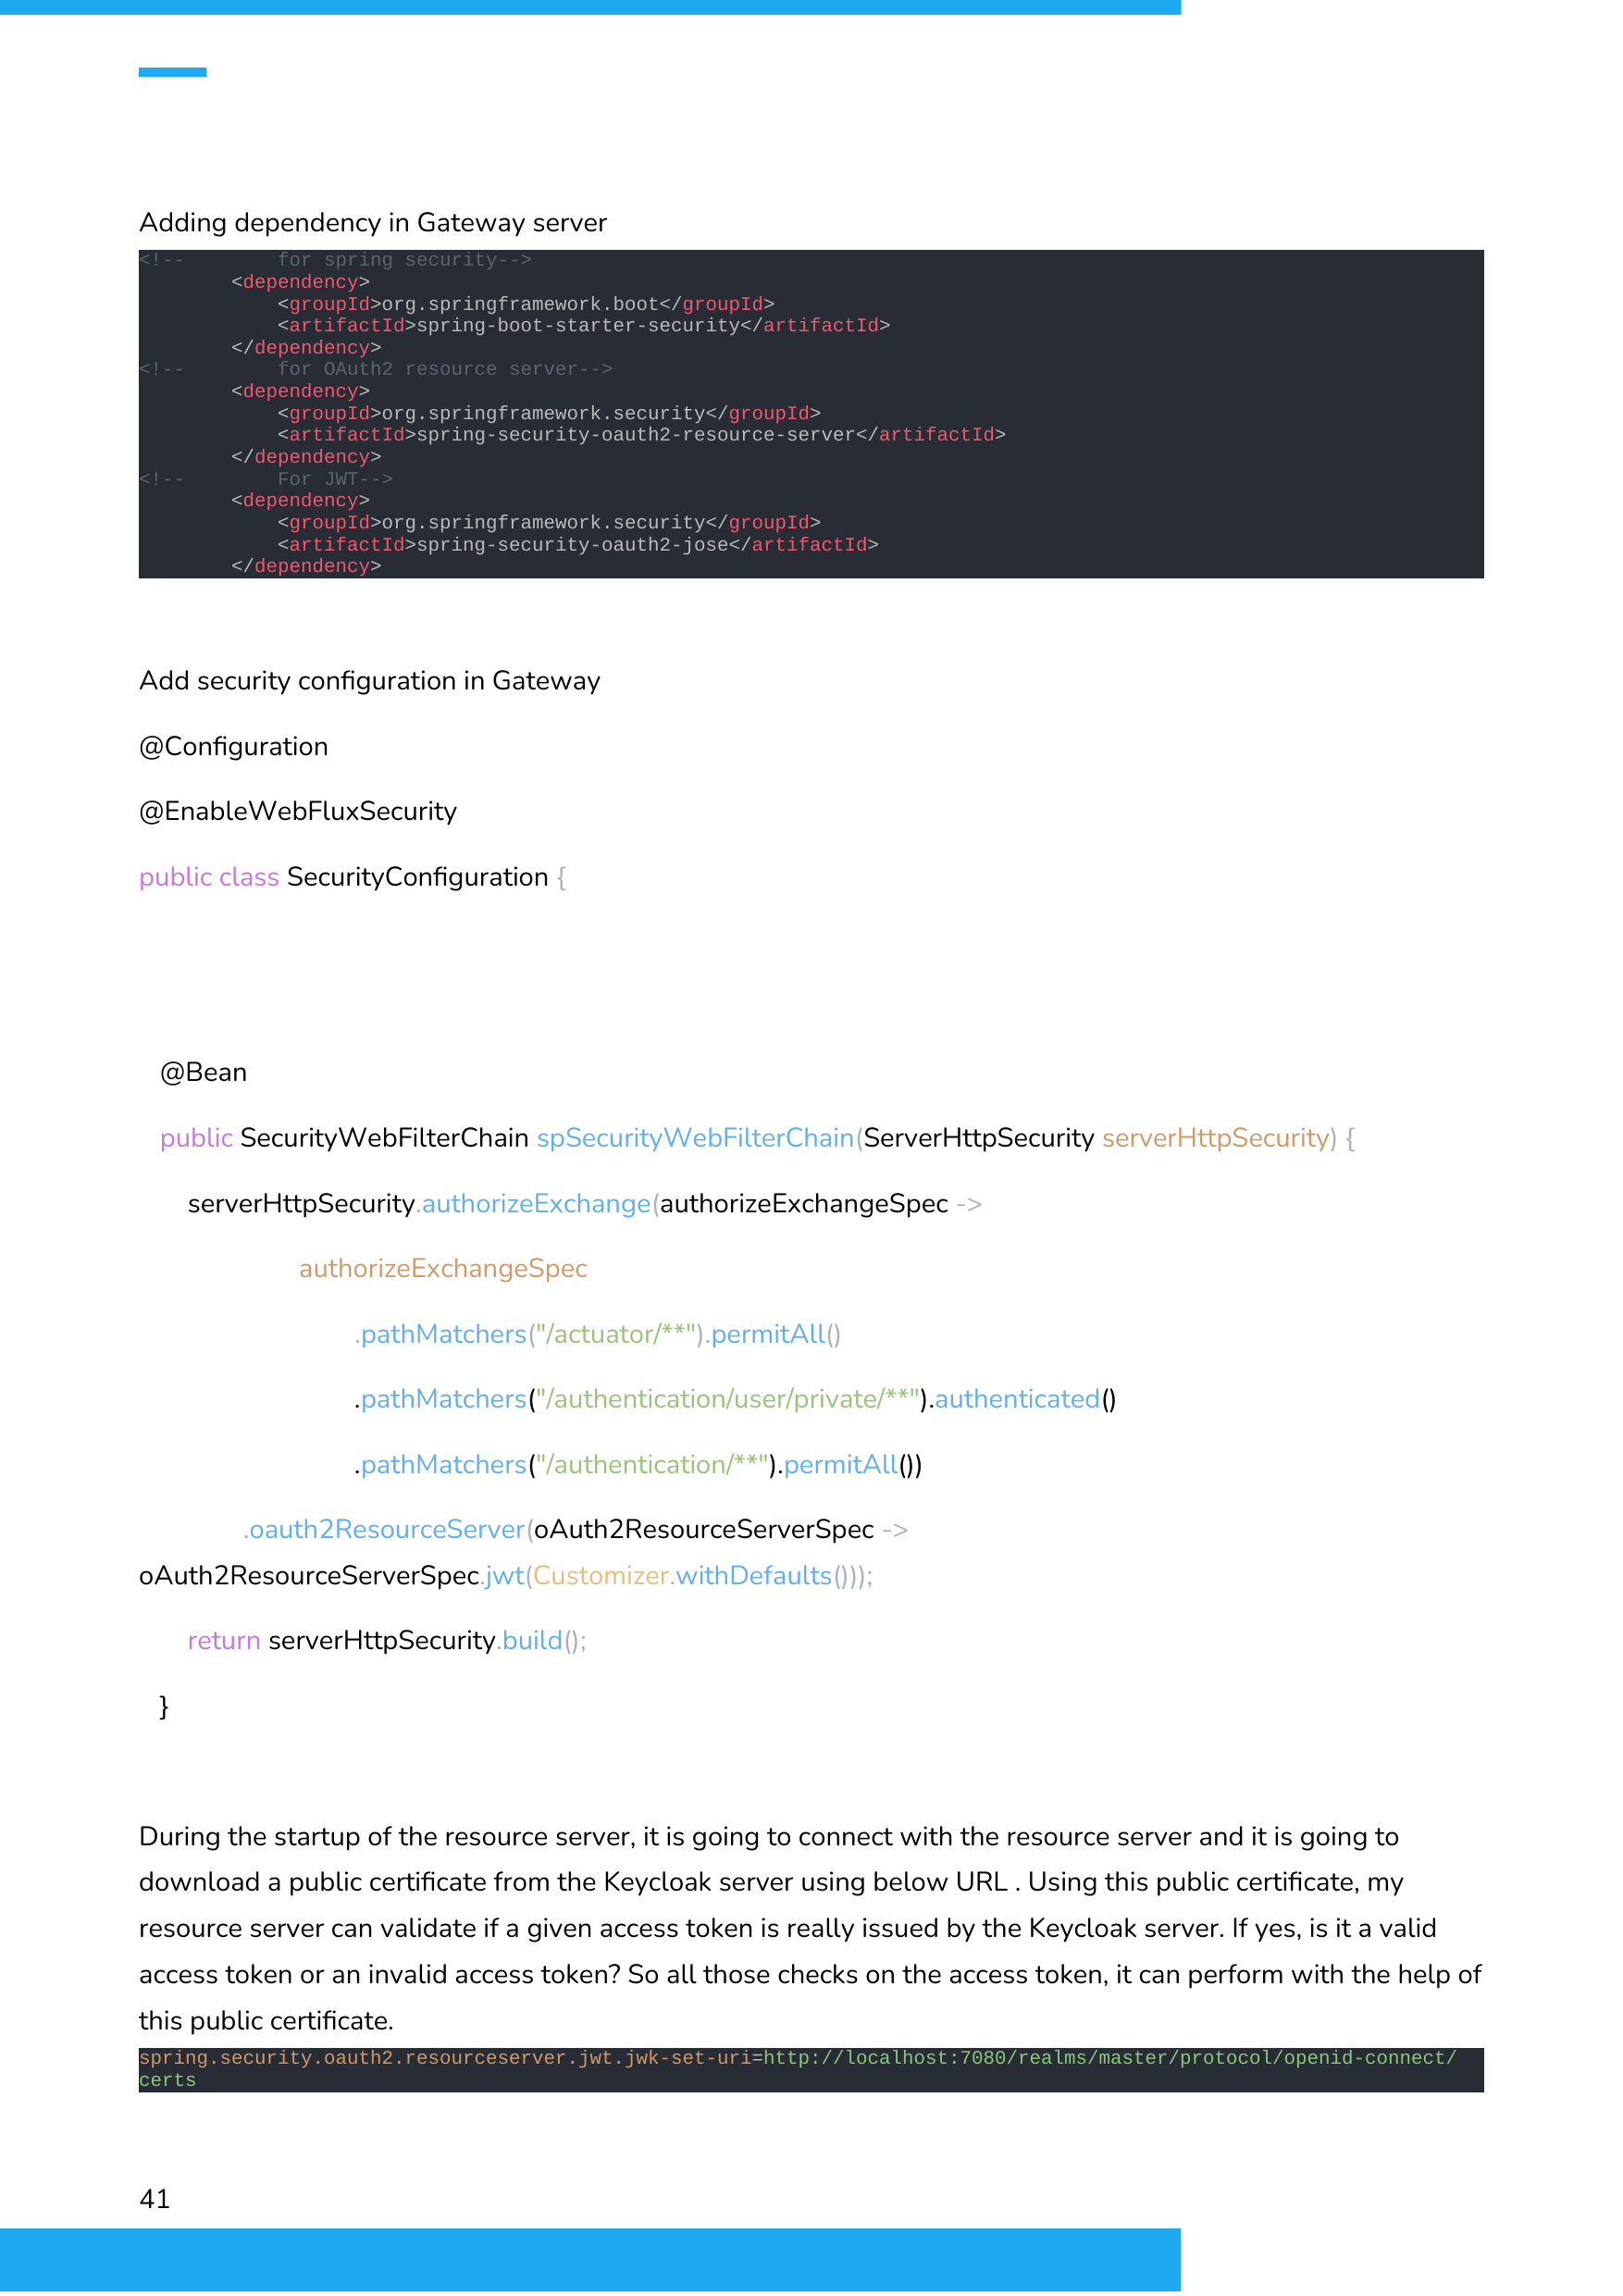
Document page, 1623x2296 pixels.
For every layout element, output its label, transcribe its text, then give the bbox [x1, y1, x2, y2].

text authorizeExchangeSpec [139, 1250, 1484, 1287]
picture [0, 2228, 1182, 2291]
text .oauth2ResourceServer(oAuth2ResourceServerSpec -> oAuth2ResourceServerSpec.jwt(Customizer.withDefaults())); [139, 1511, 1484, 1594]
text spring.security.oauth2.resourceserver.jwt.jwk-set-uri=http://localhost:7080/realms/master/protocol/openid-connect/certs [139, 2048, 1484, 2092]
text public SecurityWebFilterChain spSecurityWebFilterChain(ServerHttpSecurity serverHttpSecurity) { [139, 1120, 1484, 1157]
text During the startup of the resource server, it is going to connect with the resource server and it is going to download a public certificate from the Keycloak server using below URL . Using this public certificate, my resource server can validate if a given access token is really issued by the Keycloak server. If yes, is it a valid access token or an invalid access token? So all those checks on the access token, it can perform with the help of this public certificate. [139, 1818, 1484, 2039]
text } [139, 1688, 1484, 1724]
text <!-- for spring security--> <dependency> <groupId>org.springframework.boot</groupId> <artifactId>spring-boot-starter-security</artifactId> </dependency> <!-- for OAuth2 resource server--> <dependency> <groupId>org.springframework.security</groupId> <artifactId>spring-security-oauth2-resource-server</artifactId> </dependency> <!-- For JWT--> <dependency> <groupId>org.springframework.security</groupId> <artifactId>spring-security-oauth2-jose</artifactId> </dependency> [139, 250, 1484, 578]
text .pathMatchers("/actuator/**").permitAll() [139, 1315, 1484, 1352]
text Adding dependency in Gateway server [139, 205, 1484, 241]
text @EnableWebFluxSecurity [139, 793, 1484, 830]
text .pathMatchers("/authentication/**").permitAll()) [139, 1446, 1484, 1483]
text public class SecurityConfiguration { [139, 859, 1484, 896]
text serverHttpSecurity.authorizeExchange(authorizeExchangeSpec -> [139, 1185, 1484, 1222]
picture [139, 68, 207, 77]
picture [0, 0, 1182, 15]
text return serverHttpSecurity.build(); [139, 1622, 1484, 1659]
text Add security configuration in Gateway [139, 663, 1484, 700]
text @Configuration [139, 728, 1484, 765]
text @Bean [139, 1054, 1484, 1091]
text .pathMatchers("/authentication/user/private/**").authenticated() [139, 1381, 1484, 1418]
